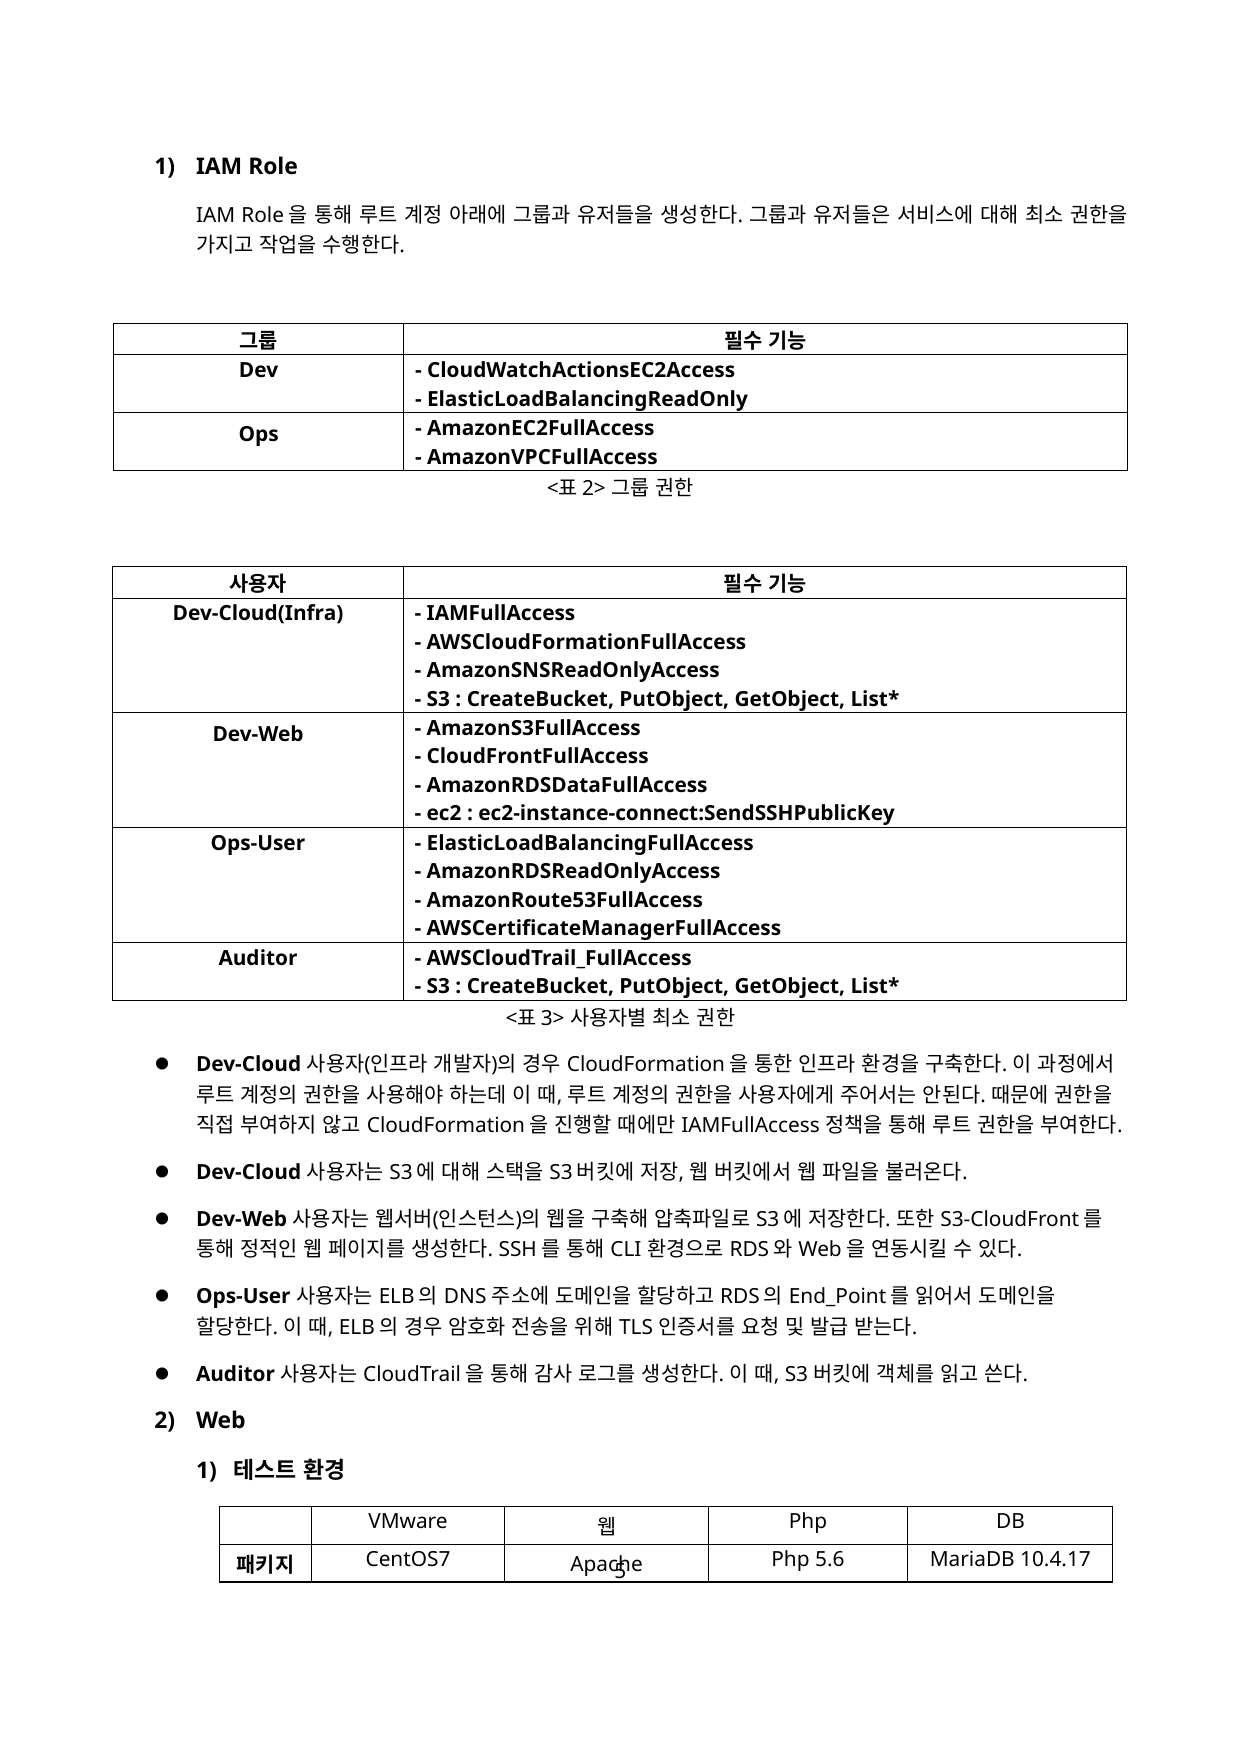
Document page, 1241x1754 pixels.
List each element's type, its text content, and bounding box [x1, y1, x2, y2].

table_header 필수 기능 [404, 324, 1127, 354]
list Web [154, 1404, 1128, 1435]
table_header 사용자 [113, 567, 403, 597]
table_cell Dev-Web [113, 713, 403, 827]
text <표3> 사용자별 최소 권한 [112, 1001, 1128, 1031]
table_cell - AmazonS3FullAccess - CloudFrontFullAccess - AmazonRDSDataFullAccess - ec2 : ec2-instance-connect:SendSSHPublicKey [404, 713, 1126, 827]
list 테스트 환경 [196, 1452, 1128, 1485]
table_header [220, 1507, 311, 1543]
table_cell Ops [114, 413, 403, 470]
table_cell - IAMFullAccess - AWSCloudFormationFullAccess - AmazonSNSReadOnlyAccess - S3 : CreateBucket, PutObject, GetObject, List* [404, 599, 1126, 712]
list IAM Role [154, 150, 1128, 181]
table_header 필수 기능 [404, 567, 1126, 597]
table_header Php [709, 1507, 907, 1543]
table_header DB [908, 1507, 1112, 1543]
table_cell Ops-User [113, 828, 403, 942]
table_cell Dev [114, 355, 403, 412]
list IAM Role을 통해 루트 계정 아래에 그룹과 유저들을 생성한다. 그룹과 유저들은 서비스에 대해 최소 권한을 가지고 작업을 수행한다. [196, 198, 1128, 258]
list Dev-Cloud 사용자는 S3에 대해 스택을 S3버킷에 저장, 웹 버킷에서 웹 파일을 불러온다. [154, 1155, 1128, 1186]
table_cell Auditor [113, 943, 403, 1000]
table_cell Dev-Cloud(Infra) [113, 599, 403, 712]
table_header 웹 [505, 1507, 708, 1543]
table_cell MariaDB 10.4.17 [908, 1545, 1112, 1581]
table_cell CentOS7 [312, 1545, 504, 1581]
table_cell 패키지 [220, 1545, 311, 1581]
table_cell - ElasticLoadBalancingFullAccess - AmazonRDSReadOnlyAccess - AmazonRoute53FullAccess - AWSCertificateManagerFullAccess [404, 828, 1126, 942]
table_cell Php 5.6 [709, 1545, 907, 1581]
table_header 그룹 [114, 324, 403, 354]
table_cell Apache [505, 1545, 708, 1581]
list Dev-Cloud 사용자(인프라 개발자)의 경우 CloudFormation을 통한 인프라 환경을 구축한다. 이 과정에서 루트 계정의 권한을 사용해야 하는데 이 때, 루트 계정의 권한을 사용자에게 주어서는 안된다. 때문에 권한을 직접 부여하지 않고 CloudFormation을 진행할 때에만 IAMFullAccess 정책을 통해 루트 권한을 부여한다. [154, 1048, 1128, 1139]
table_cell - CloudWatchActionsEC2Access - ElasticLoadBalancingReadOnly [404, 355, 1127, 412]
table_header VMware [312, 1507, 504, 1543]
list Auditor 사용자는 CloudTrail을 통해 감사 로그를 생성한다. 이 때, S3 버킷에 객체를 읽고 쓴다. [154, 1357, 1128, 1387]
list Ops-User 사용자는 ELB의 DNS 주소에 도메인을 할당하고 RDS의 End_Point를 읽어서 도메인을 할당한다. 이 때, ELB의 경우 암호화 전송을 위해 TLS 인증서를 요청 및 발급 받는다. [154, 1279, 1128, 1340]
list Dev-Web 사용자는 웹서버(인스턴스)의 웹을 구축해 압축파일로 S3에 저장한다. 또한 S3-CloudFront를 통해 정적인 웹 페이지를 생성한다. SSH를 통해 CLI 환경으로 RDS와 Web을 연동시킬 수 있다. [154, 1202, 1128, 1263]
table_cell - AWSCloudTrail_FullAccess - S3 : CreateBucket, PutObject, GetObject, List* [404, 943, 1126, 1000]
text <표2> 그룹 권한 [112, 471, 1128, 502]
table_cell - AmazonEC2FullAccess - AmazonVPCFullAccess [404, 413, 1127, 470]
